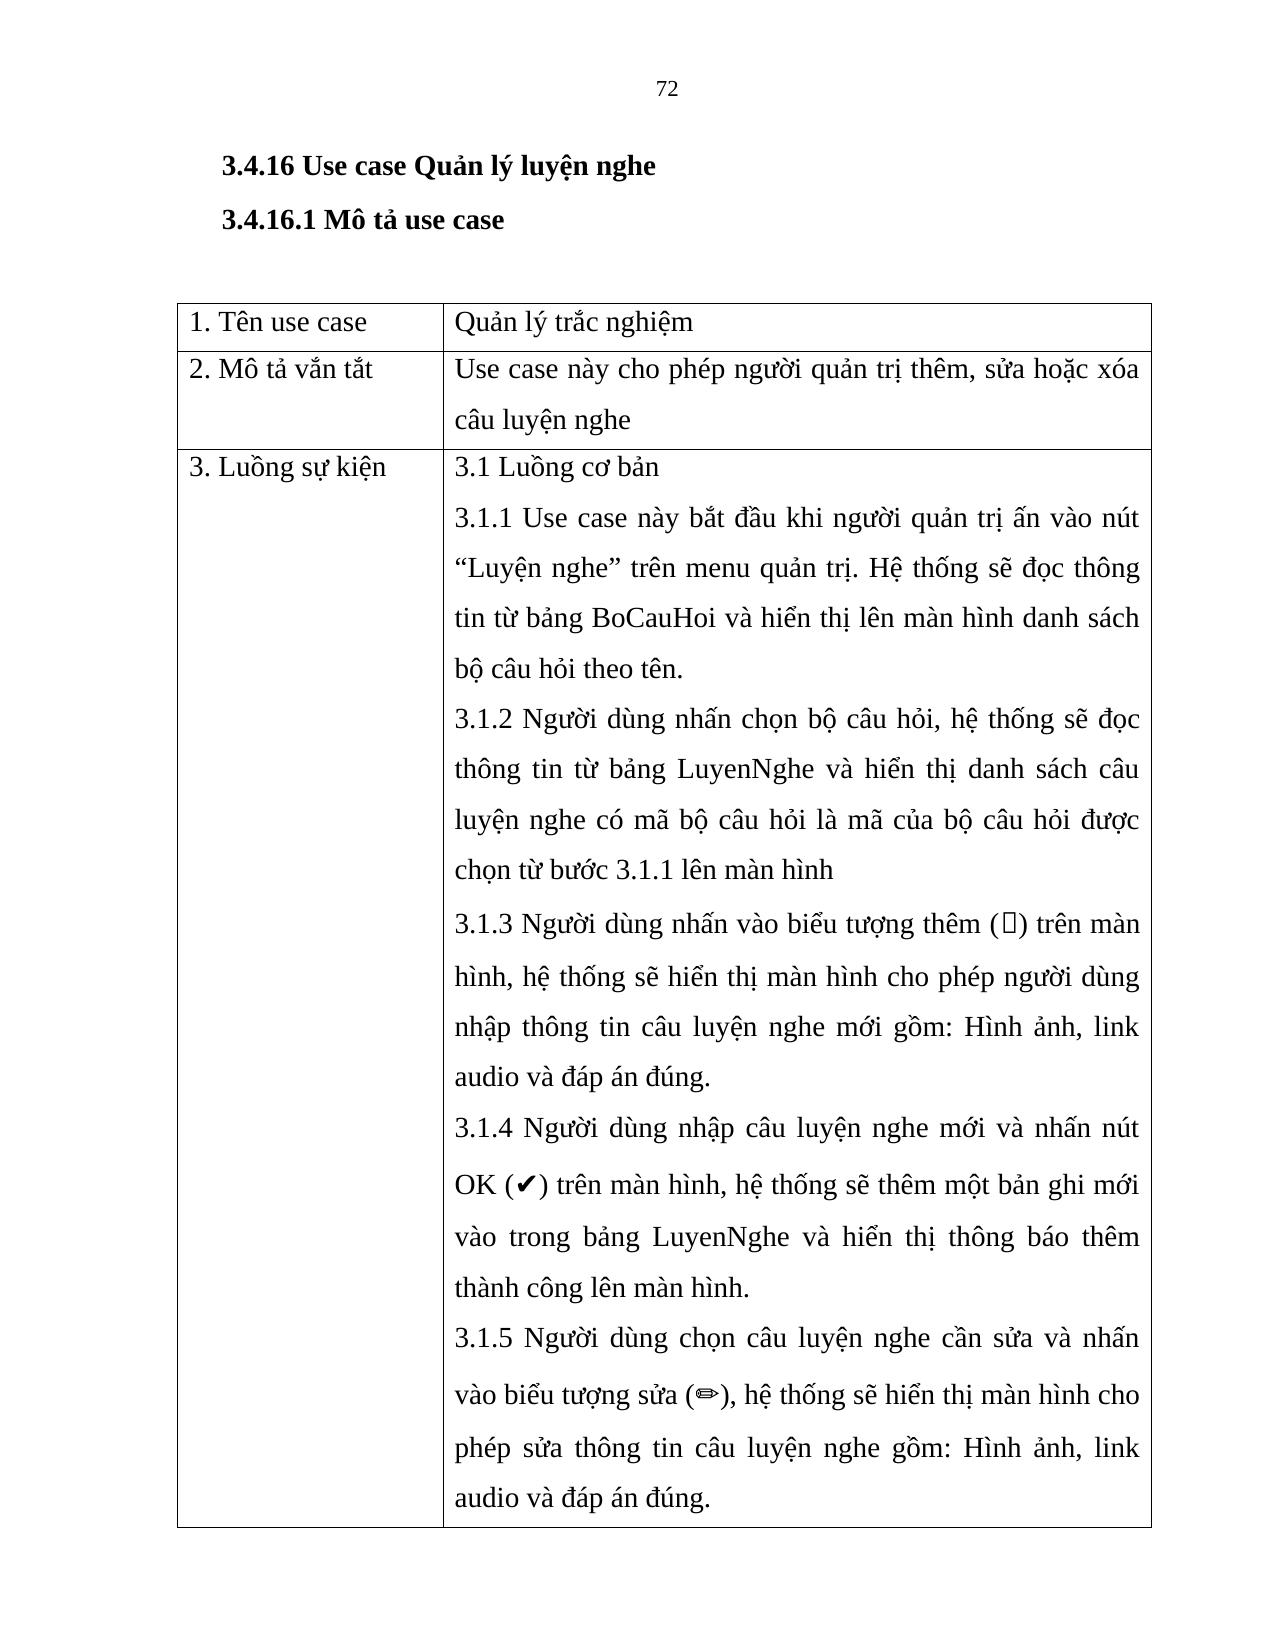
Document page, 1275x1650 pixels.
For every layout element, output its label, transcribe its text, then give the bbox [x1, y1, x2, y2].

table_header 1. Tên use case [178, 304, 443, 351]
table_cell 2. Mô tả vắn tắt [178, 352, 443, 448]
table_cell 3. Luồng sự kiện [178, 450, 443, 1527]
subtitle 3.4.16.1 Mô tả use case [222, 202, 1157, 236]
subtitle 3.4.16 Use case Quản lý luyện nghe [222, 148, 1157, 181]
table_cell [444, 450, 1151, 1527]
table_cell Use case này cho phép người quản trị thêm, sửa hoặc xóa câu luyện nghe [444, 352, 1151, 448]
table_header Quản lý trắc nghiệm [444, 304, 1151, 351]
